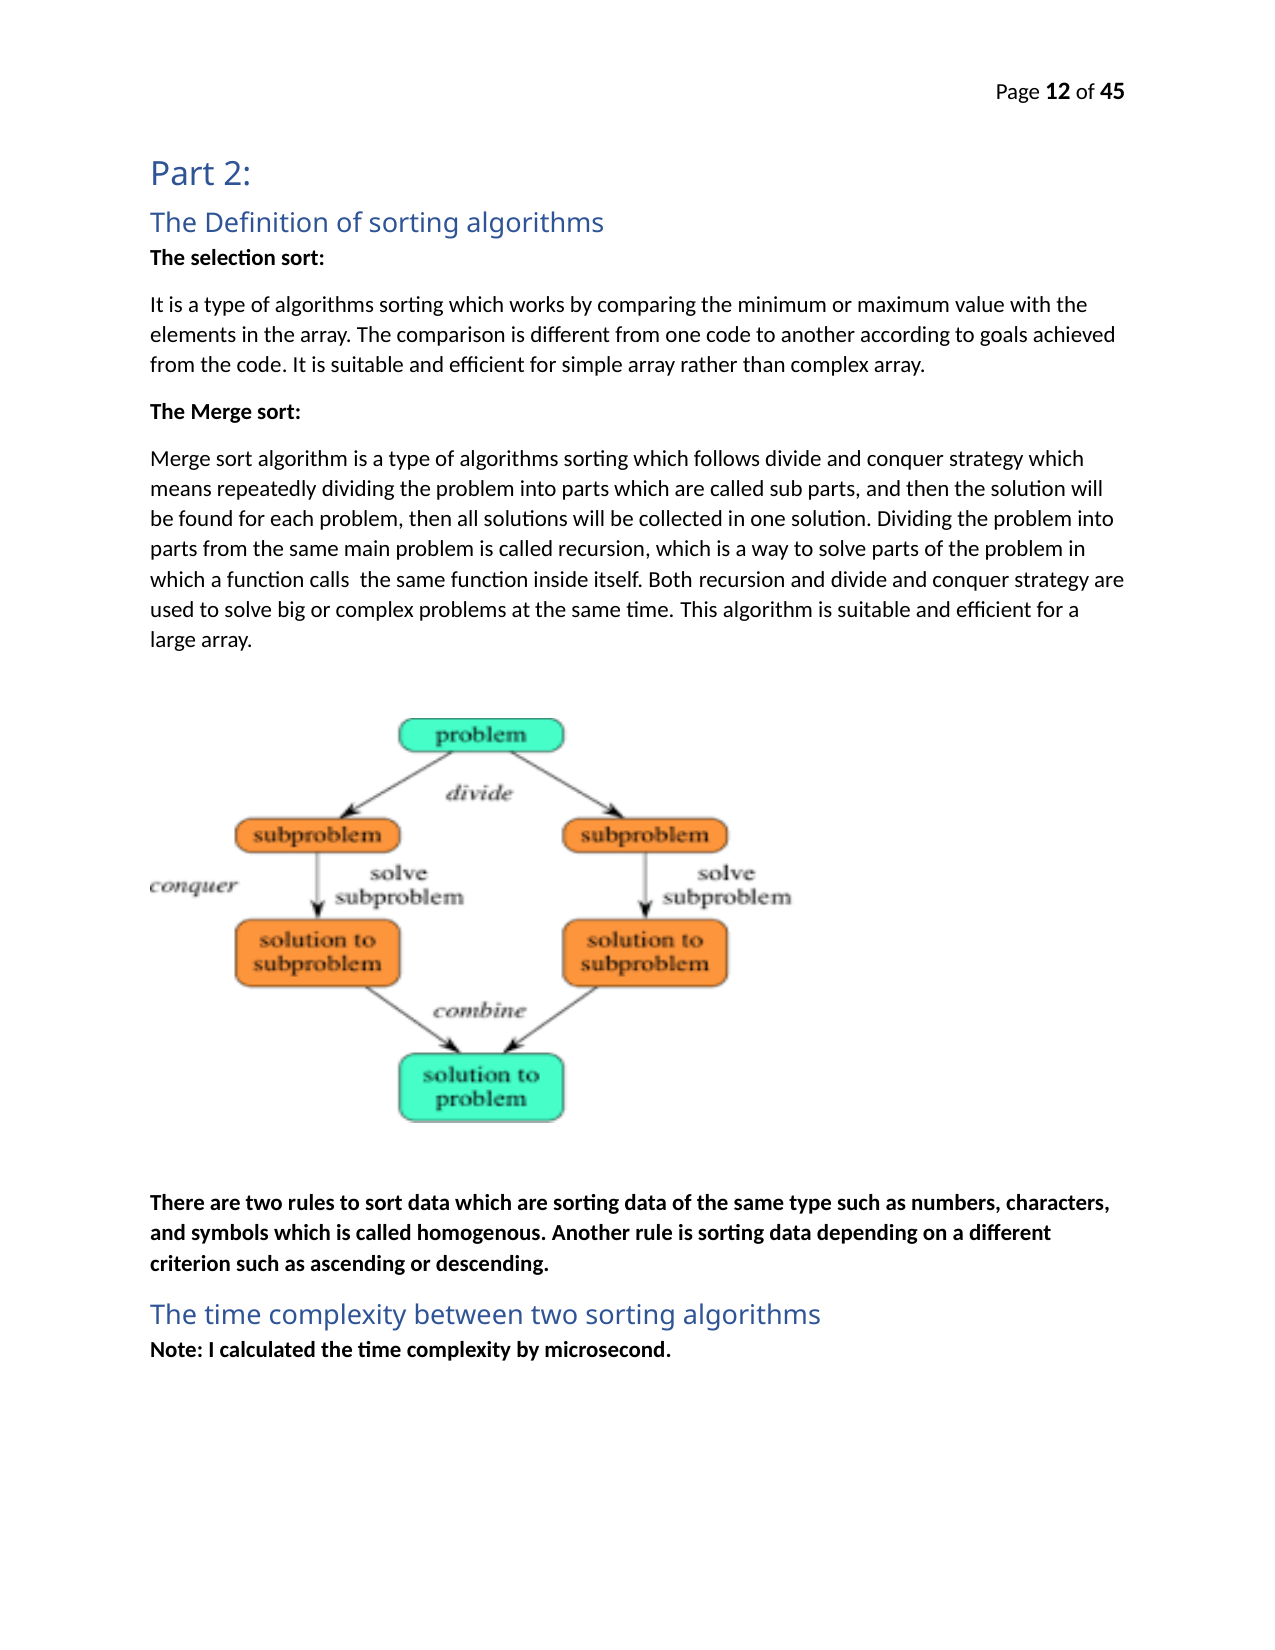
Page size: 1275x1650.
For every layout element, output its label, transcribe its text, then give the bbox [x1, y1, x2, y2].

text The Merge sort: [150, 397, 1125, 425]
text Merge sort algorithm is a type of algorithms sorting which follows divide and conquer strategy which means repeatedly dividing the problem into parts which are called sub parts, and then the solution will be found for each problem, then all solutions will be collected in one solution. Dividing the problem into parts from the same main problem is called recursion, which is a way to solve parts of the problem in which a function calls the same function inside itself. Both recursion and divide and conquer strategy are used to solve big or complex problems at the same time. This algorithm is suitable and efficient for a large array. [150, 444, 1125, 653]
subtitle The Definition of sorting algorithms [150, 203, 1125, 240]
text It is a type of algorithms sorting which works by comparing the minimum or maximum value with the elements in the array. The comparison is different from one code to another according to goals achieved from the code. It is suitable and efficient for simple array rather than complex array. [150, 290, 1125, 378]
text The selection sort: [150, 243, 1125, 271]
text There are two rules to sort data which are sorting data of the same type such as numbers, characters, and symbols which is called homogenous. Another rule is sorting data depending on a different criterion such as ascending or descending. [150, 1188, 1125, 1277]
picture [150, 718, 794, 1123]
subtitle The time complexity between two sorting algorithms [150, 1296, 1125, 1332]
text Note: I calculated the time complexity by microsecond. [150, 1335, 1125, 1363]
subtitle Part 2: [150, 150, 1125, 195]
